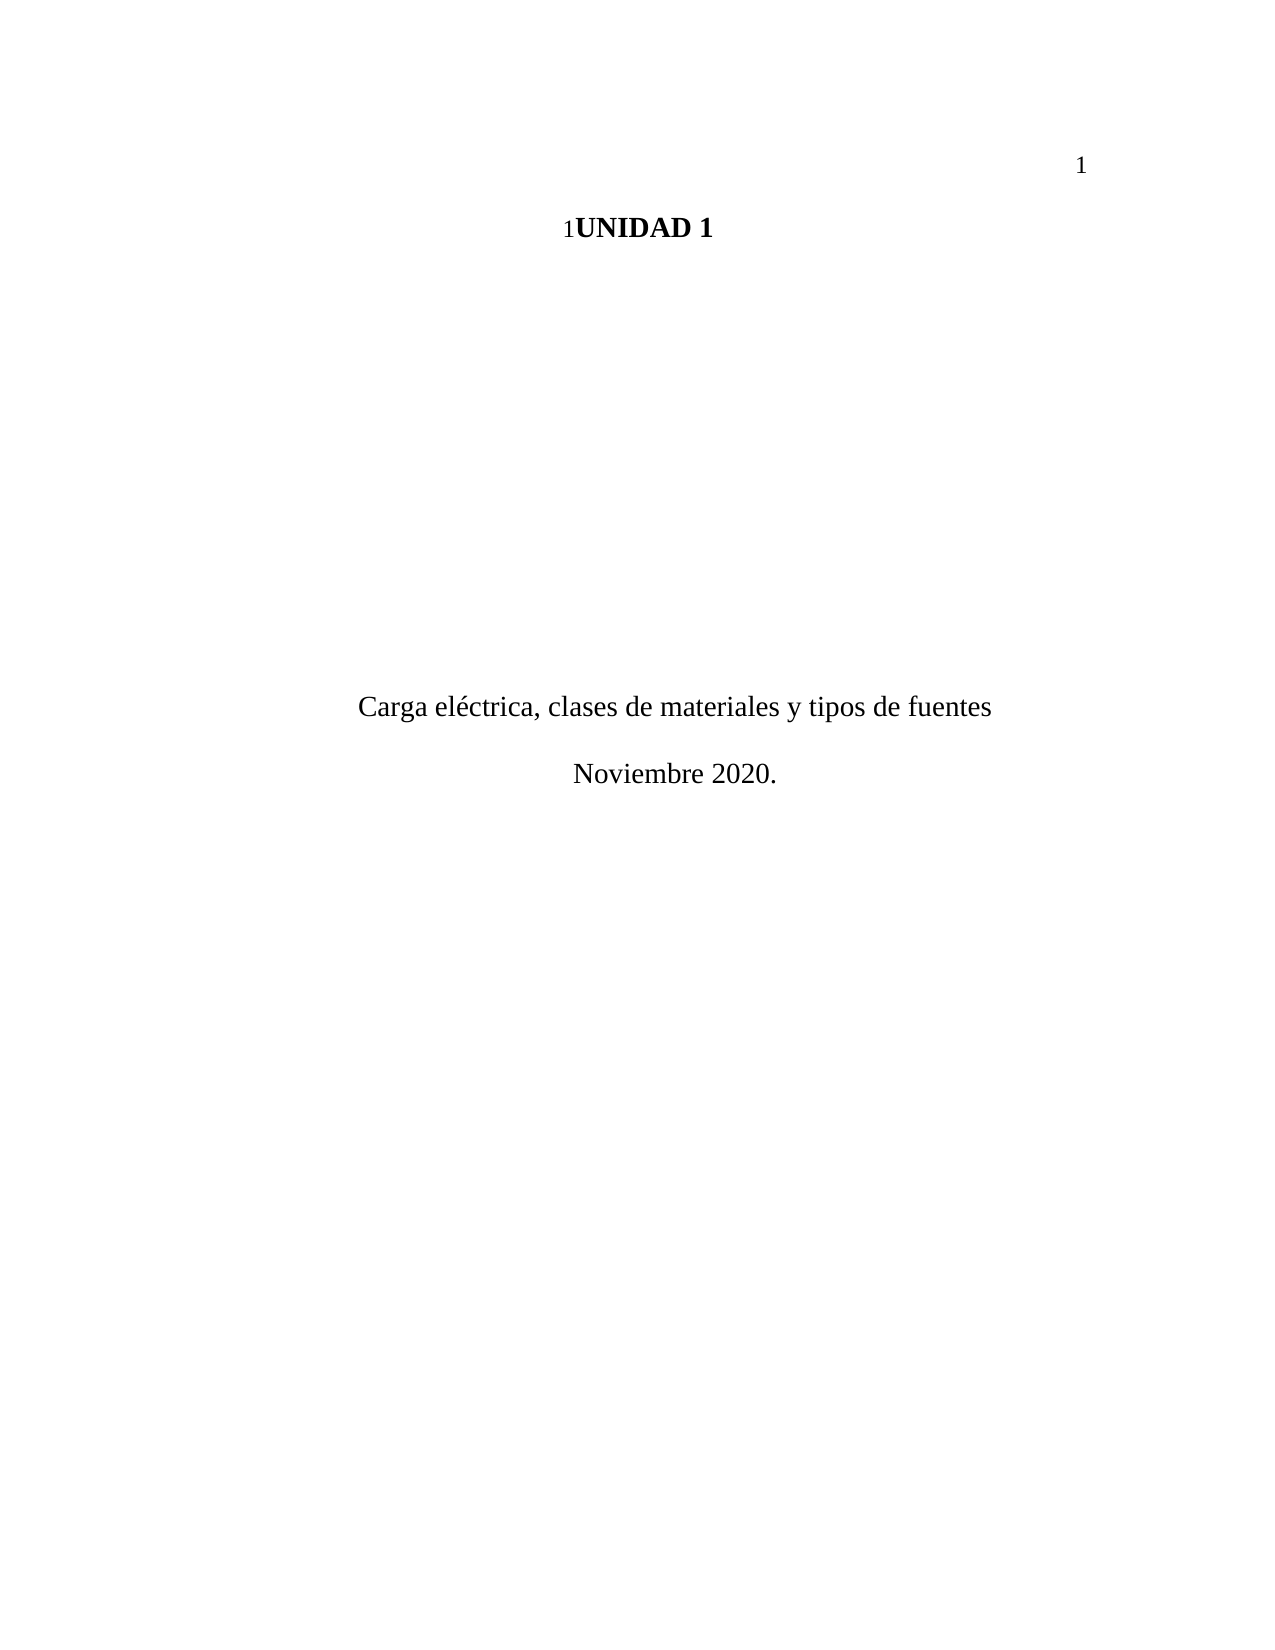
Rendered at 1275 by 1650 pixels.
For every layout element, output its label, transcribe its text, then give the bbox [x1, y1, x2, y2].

text Noviembre 2020. [187, 756, 1087, 790]
text Carga eléctrica, clases de materiales y tipos de fuentes [187, 689, 1087, 723]
text UNIDAD 1 [187, 210, 1087, 243]
